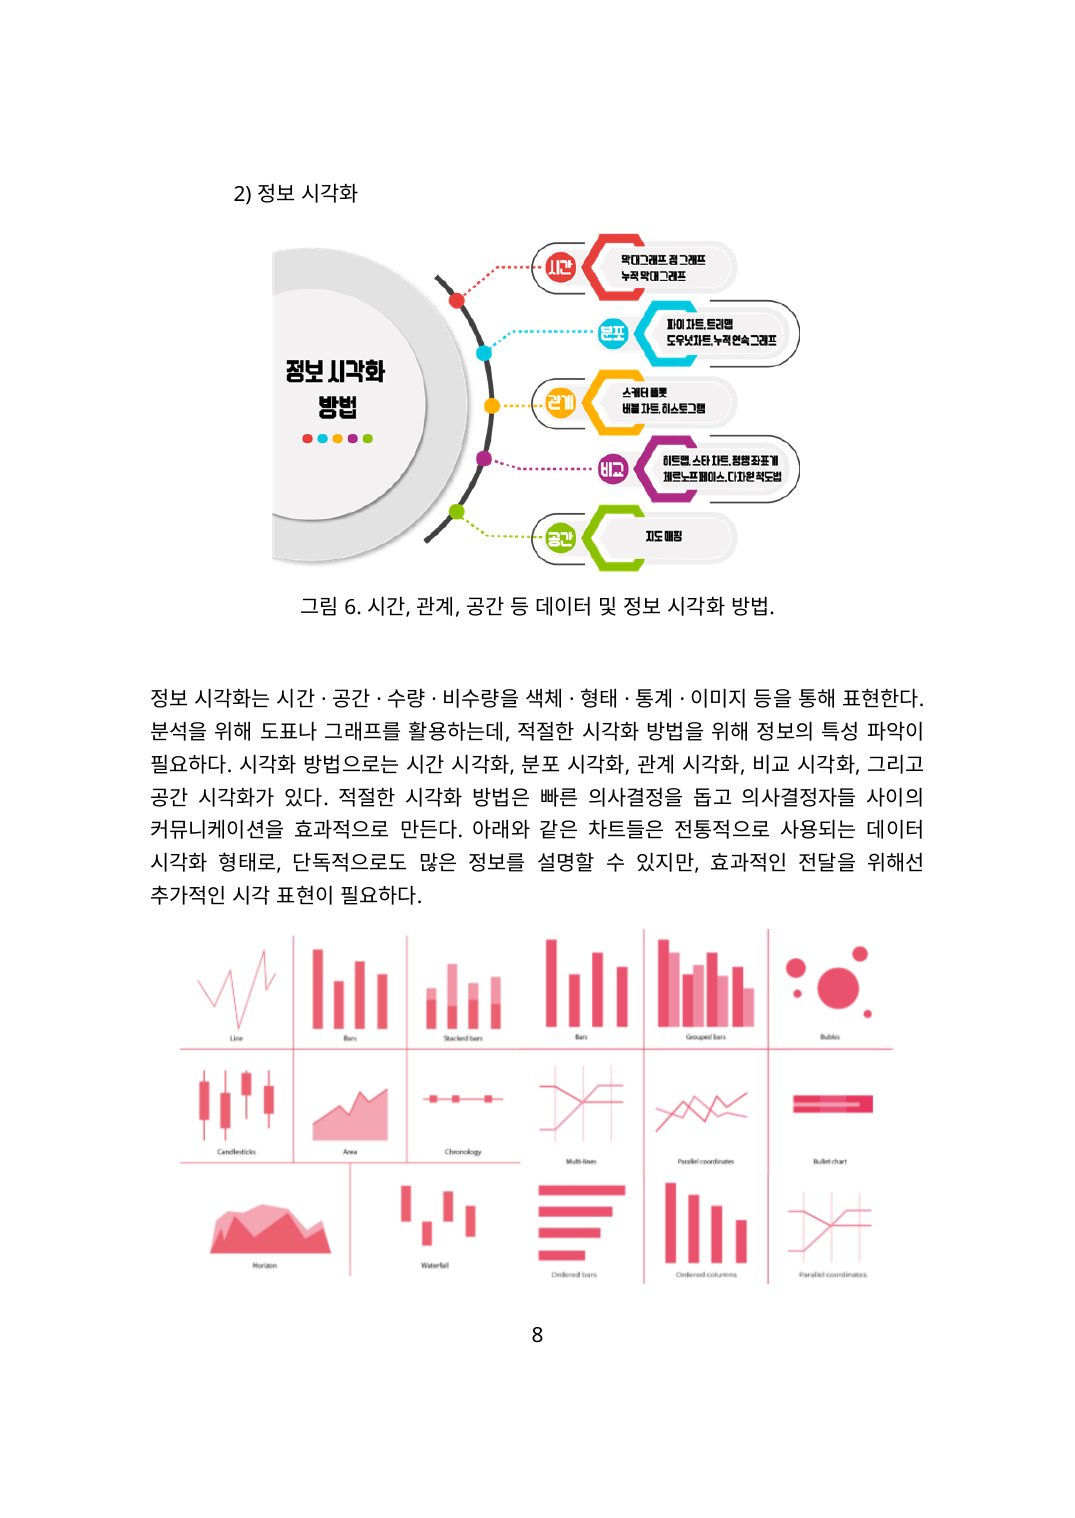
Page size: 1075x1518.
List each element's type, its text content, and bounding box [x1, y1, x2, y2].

list 2) 정보 시각화 [233, 177, 925, 207]
picture [173, 928, 902, 1284]
picture [271, 226, 804, 574]
text 그림 6. 시간, 관계, 공간 등 데이터 및 정보 시각화 방법. [150, 591, 925, 621]
text 정보 시각화는 시간 · 공간 · 수량 · 비수량을 색체 · 형태 · 통계 · 이미지 등을 통해 표현한다. 분석을 위해 도표나 그래프를 활용하는데, 적절한 시각화 방법을 위해 정보의 특성 파악이 필요하다. 시각화 방법으로는 시간 시각화, 분포 시각화, 관계 시각화, 비교 시각화, 그리고 공간 시각화가 있다. 적절한 시각화 방법은 빠른 의사결정을 돕고 의사결정자들 사이의 커뮤니케이션을 효과적으로 만든다. 아래와 같은 차트들은 전통적으로 사용되는 데이터 시각화 형태로, 단독적으로도 많은 정보를 설명할 수 있지만, 효과적인 전달을 위해선 추가적인 시각 표현이 필요하다. [150, 683, 925, 909]
